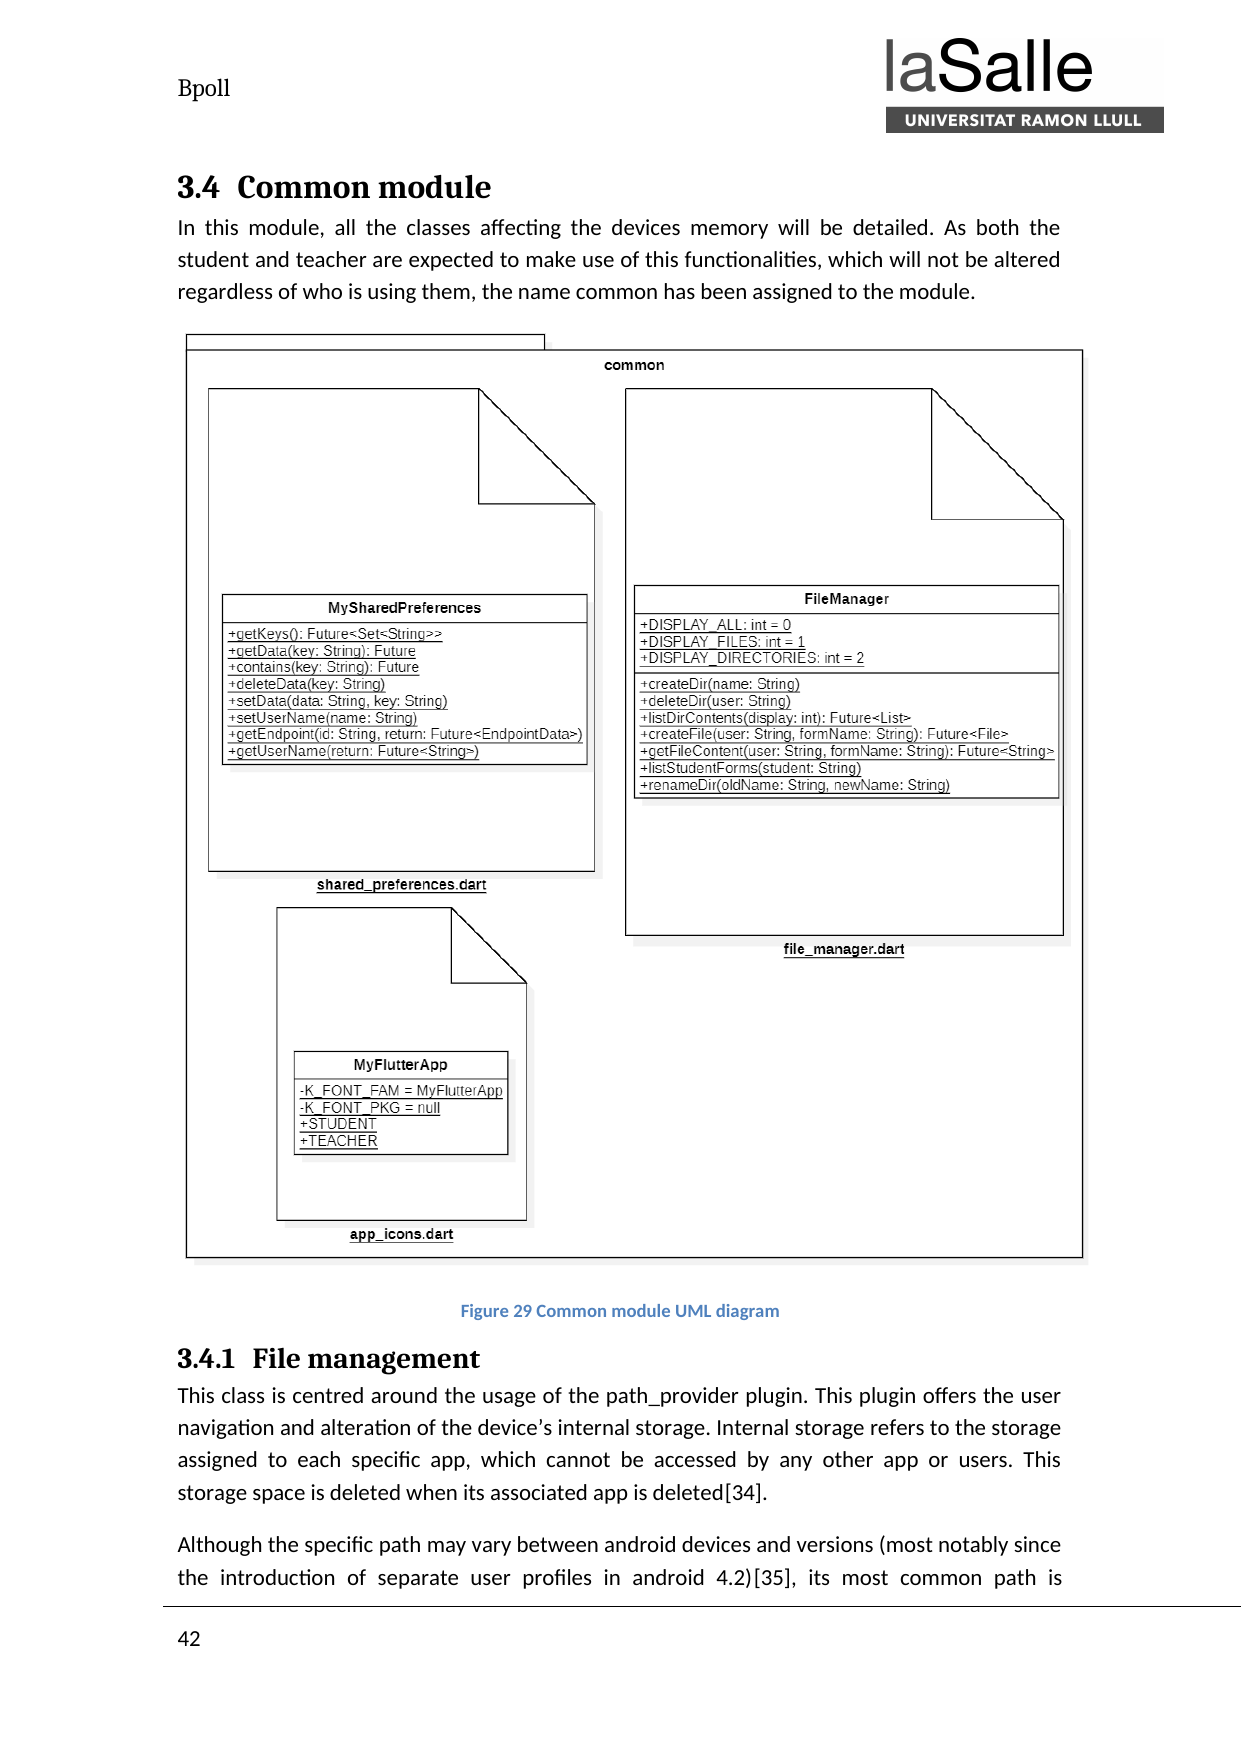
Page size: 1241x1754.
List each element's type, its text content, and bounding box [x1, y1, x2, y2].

picture [177, 330, 1089, 1274]
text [177, 1531, 1063, 1591]
text This class is centred around the usage of the path_provider plugin. This plugin offers the user navigation and alteration of the device’s internal storage. Internal storage refers to the storage assigned to each specific app, which cannot be accessed by any other app or users. This storage space is deleted when its associated app is deleted[34]. [177, 1381, 1063, 1506]
text Figure 29 Common module UML diagram [177, 1299, 1063, 1322]
subtitle File management [177, 1342, 1063, 1376]
subtitle Common module [177, 168, 1063, 207]
picture [886, 38, 1164, 133]
text In this module, all the classes affecting the devices memory will be detailed. As both the student and teacher are expected to make use of this functionalities, which will not be altered regardless of who is using them, the name common has been assigned to the module. [177, 213, 1063, 305]
